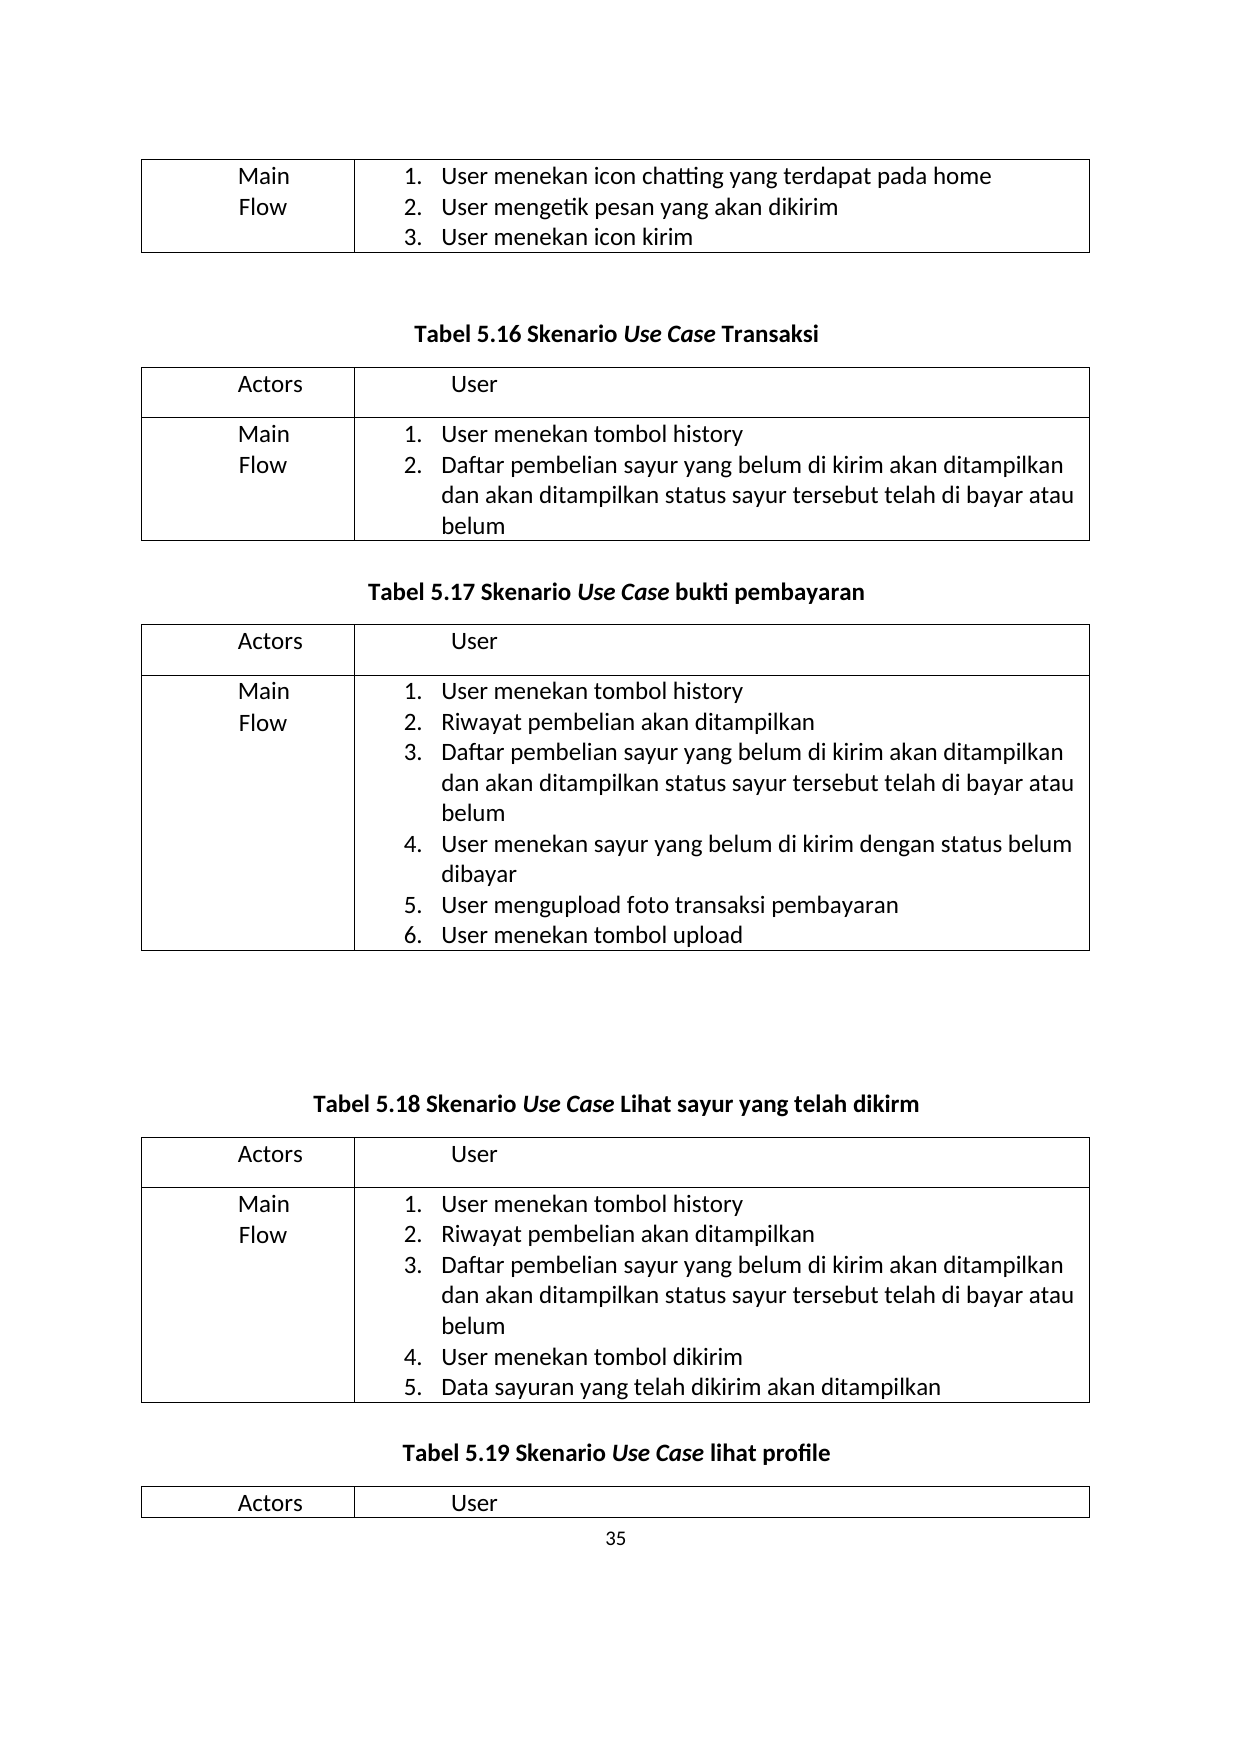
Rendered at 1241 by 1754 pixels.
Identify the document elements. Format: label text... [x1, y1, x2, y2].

table_header User [355, 1487, 1089, 1517]
table_header Actors [142, 1138, 354, 1187]
table_header Actors [142, 625, 354, 674]
table_cell Main Flow [142, 418, 354, 540]
table_header User [355, 1138, 1089, 1187]
table_header Actors [142, 368, 354, 417]
table_cell Main Flow [142, 676, 354, 950]
text Tabel 5.19 Skenario Use Case lihat profile [141, 1437, 1092, 1468]
table_cell User menekan tombol history Riwayat pembelian akan ditampilkan Daftar pembelian sayur yang belum di kirim akan ditampilkan dan akan ditampilkan status sayur tersebut telah di bayar atau belum User menekan sayur yang belum di kirim dengan status belum dibayar User mengupload foto transaksi pembayaran User menekan tombol upload [355, 676, 1089, 950]
text Tabel 5.18 Skenario Use Case Lihat sayur yang telah dikirm [141, 1088, 1092, 1119]
table_header User [355, 368, 1089, 417]
table_cell Main Flow [142, 160, 354, 252]
table_cell User menekan tombol history Daftar pembelian sayur yang belum di kirim akan ditampilkan dan akan ditampilkan status sayur tersebut telah di bayar atau belum [355, 418, 1089, 540]
table_cell User menekan icon chatting yang terdapat pada home User mengetik pesan yang akan dikirim User menekan icon kirim [355, 160, 1089, 252]
table_header User [355, 625, 1089, 674]
table_cell User menekan tombol history Riwayat pembelian akan ditampilkan Daftar pembelian sayur yang belum di kirim akan ditampilkan dan akan ditampilkan status sayur tersebut telah di bayar atau belum User menekan tombol dikirim Data sayuran yang telah dikirim akan ditampilkan [355, 1188, 1089, 1402]
text Tabel 5.17 Skenario Use Case bukti pembayaran [141, 576, 1092, 606]
table_cell Main Flow [142, 1188, 354, 1402]
text Tabel 5.16 Skenario Use Case Transaksi [141, 318, 1092, 349]
table_header Actors [142, 1487, 354, 1517]
